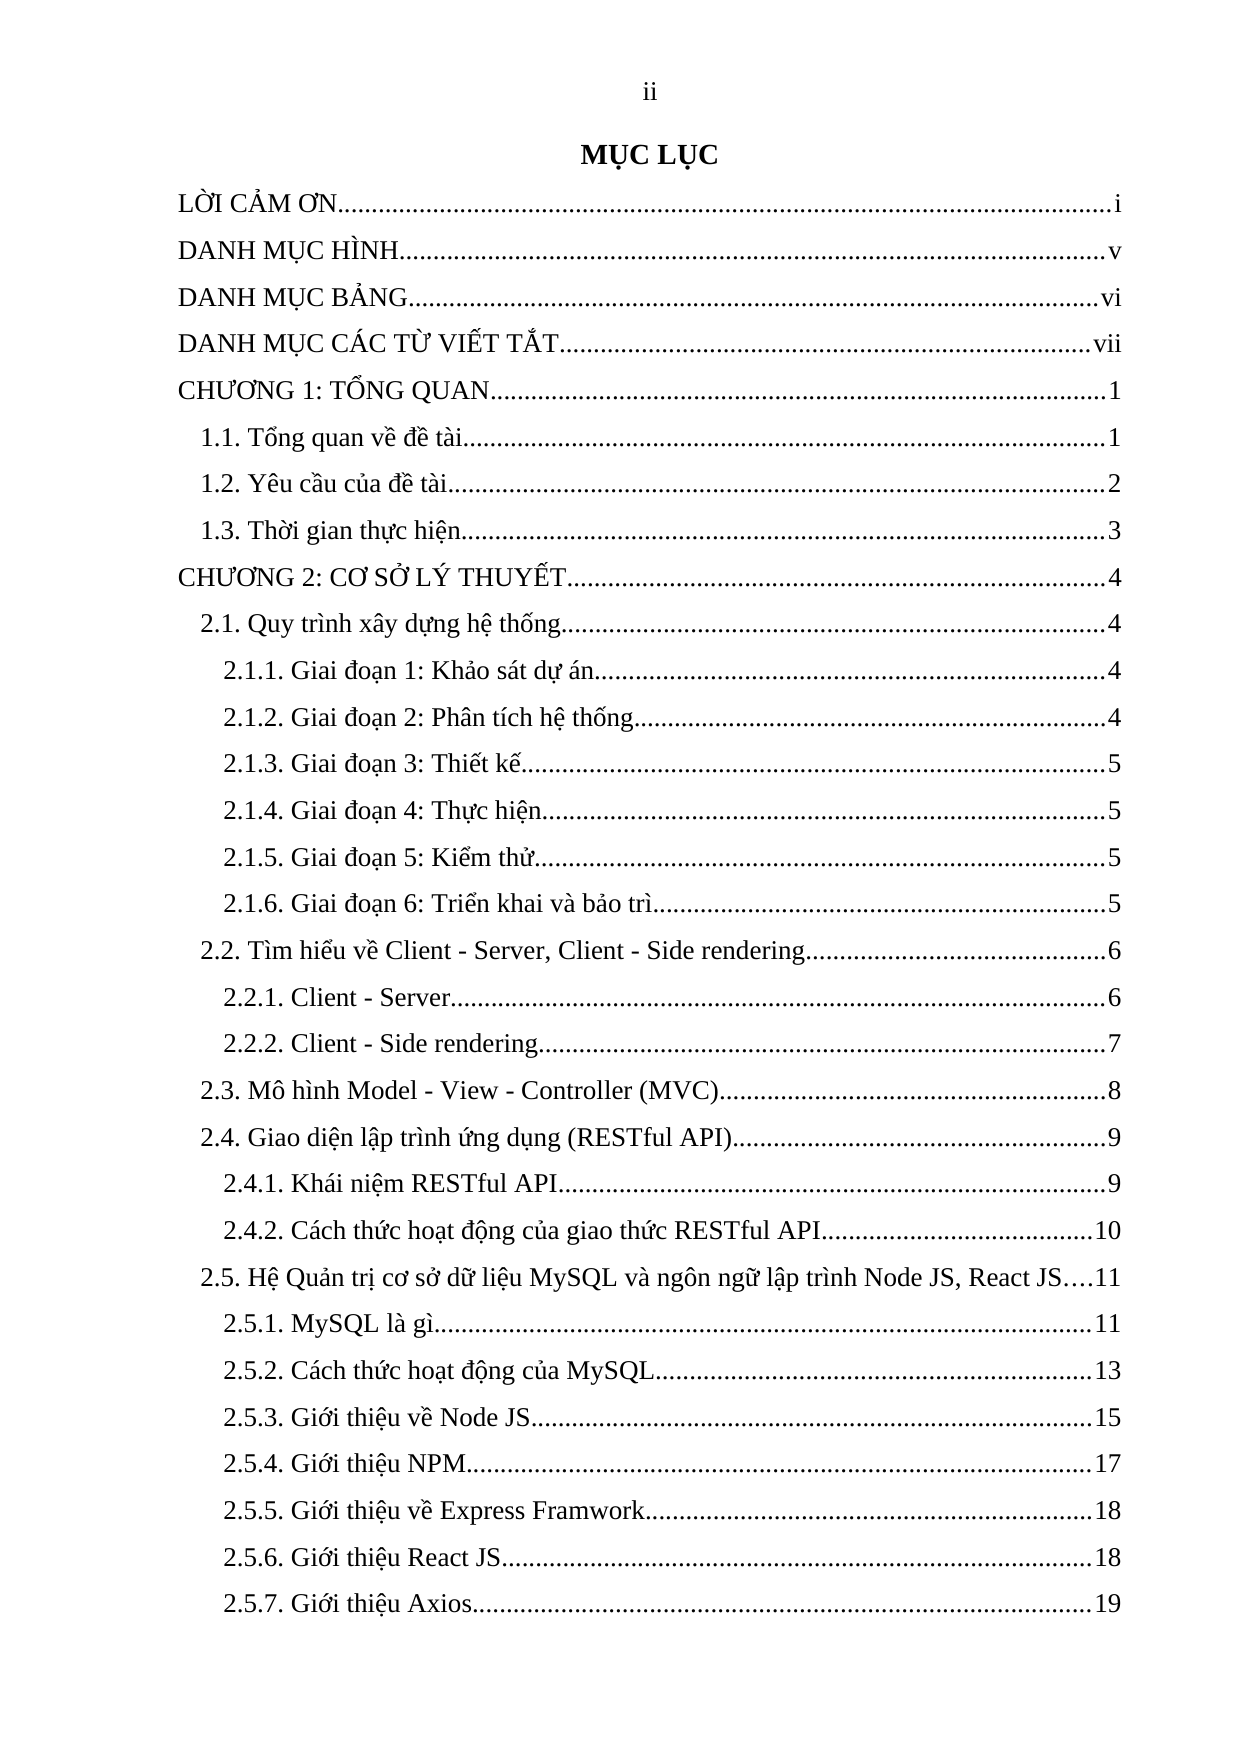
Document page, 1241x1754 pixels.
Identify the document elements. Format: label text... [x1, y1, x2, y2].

text 2.5.4. Giới thiệu NPM 17 [223, 1448, 1122, 1479]
text 2.5.7. Giới thiệu Axios 19 [223, 1588, 1122, 1619]
text 2.1. Quy trình xây dựng hệ thống 4 [200, 608, 1122, 639]
text 2.1.1. Giai đoạn 1: Khảo sát dự án 4 [223, 654, 1122, 685]
text 2.1.5. Giai đoạn 5: Kiểm thử 5 [223, 841, 1122, 872]
text 2.4.2. Cách thức hoạt động của giao thức RESTful API 10 [223, 1214, 1122, 1245]
text 2.4.1. Khái niệm RESTful API 9 [223, 1168, 1122, 1199]
text 2.5. Hệ Quản trị cơ sở dữ liệu MySQL và ngôn ngữ lập trình Node JS, React JS 11 [200, 1261, 1122, 1292]
text 2.1.2. Giai đoạn 2: Phân tích hệ thống 4 [223, 701, 1122, 732]
text 1.1. Tổng quan về đề tài 1 [200, 421, 1122, 452]
text 2.3. Mô hình Model - View - Controller (MVC) 8 [200, 1074, 1122, 1105]
text 1.3. Thời gian thực hiện 3 [200, 514, 1122, 545]
text DANH MỤC BẢNG vi [177, 281, 1122, 312]
text 2.1.3. Giai đoạn 3: Thiết kế 5 [223, 748, 1122, 779]
text DANH MỤC HÌNH v [177, 234, 1122, 265]
text CHƯƠNG 1: TỔNG QUAN 1 [177, 374, 1122, 405]
text LỜI CẢM ƠN i [177, 188, 1122, 219]
text 2.2.1. Client - Server 6 [223, 981, 1122, 1012]
text MỤC LỤC [177, 137, 1122, 171]
text 2.2.2. Client - Side rendering 7 [223, 1028, 1122, 1059]
text 2.1.6. Giai đoạn 6: Triển khai và bảo trì 5 [223, 888, 1122, 919]
text CHƯƠNG 2: CƠ SỞ LÝ THUYẾT 4 [177, 561, 1122, 592]
text 2.2. Tìm hiểu về Client - Server, Client - Side rendering 6 [200, 934, 1122, 965]
text 2.1.4. Giai đoạn 4: Thực hiện 5 [223, 794, 1122, 825]
text 2.4. Giao diện lập trình ứng dụng (RESTful API) 9 [200, 1121, 1122, 1152]
text 2.5.5. Giới thiệu về Express Framwork 18 [223, 1494, 1122, 1525]
text 2.5.2. Cách thức hoạt động của MySQL 13 [223, 1354, 1122, 1385]
text 1.2. Yêu cầu của đề tài 2 [200, 468, 1122, 499]
text 2.5.3. Giới thiệu về Node JS 15 [223, 1401, 1122, 1432]
text DANH MỤC CÁC TỪ VIẾT TẮT vii [177, 328, 1122, 359]
text 2.5.6. Giới thiệu React JS 18 [223, 1541, 1122, 1572]
text 2.5.1. MySQL là gì 11 [223, 1308, 1122, 1339]
